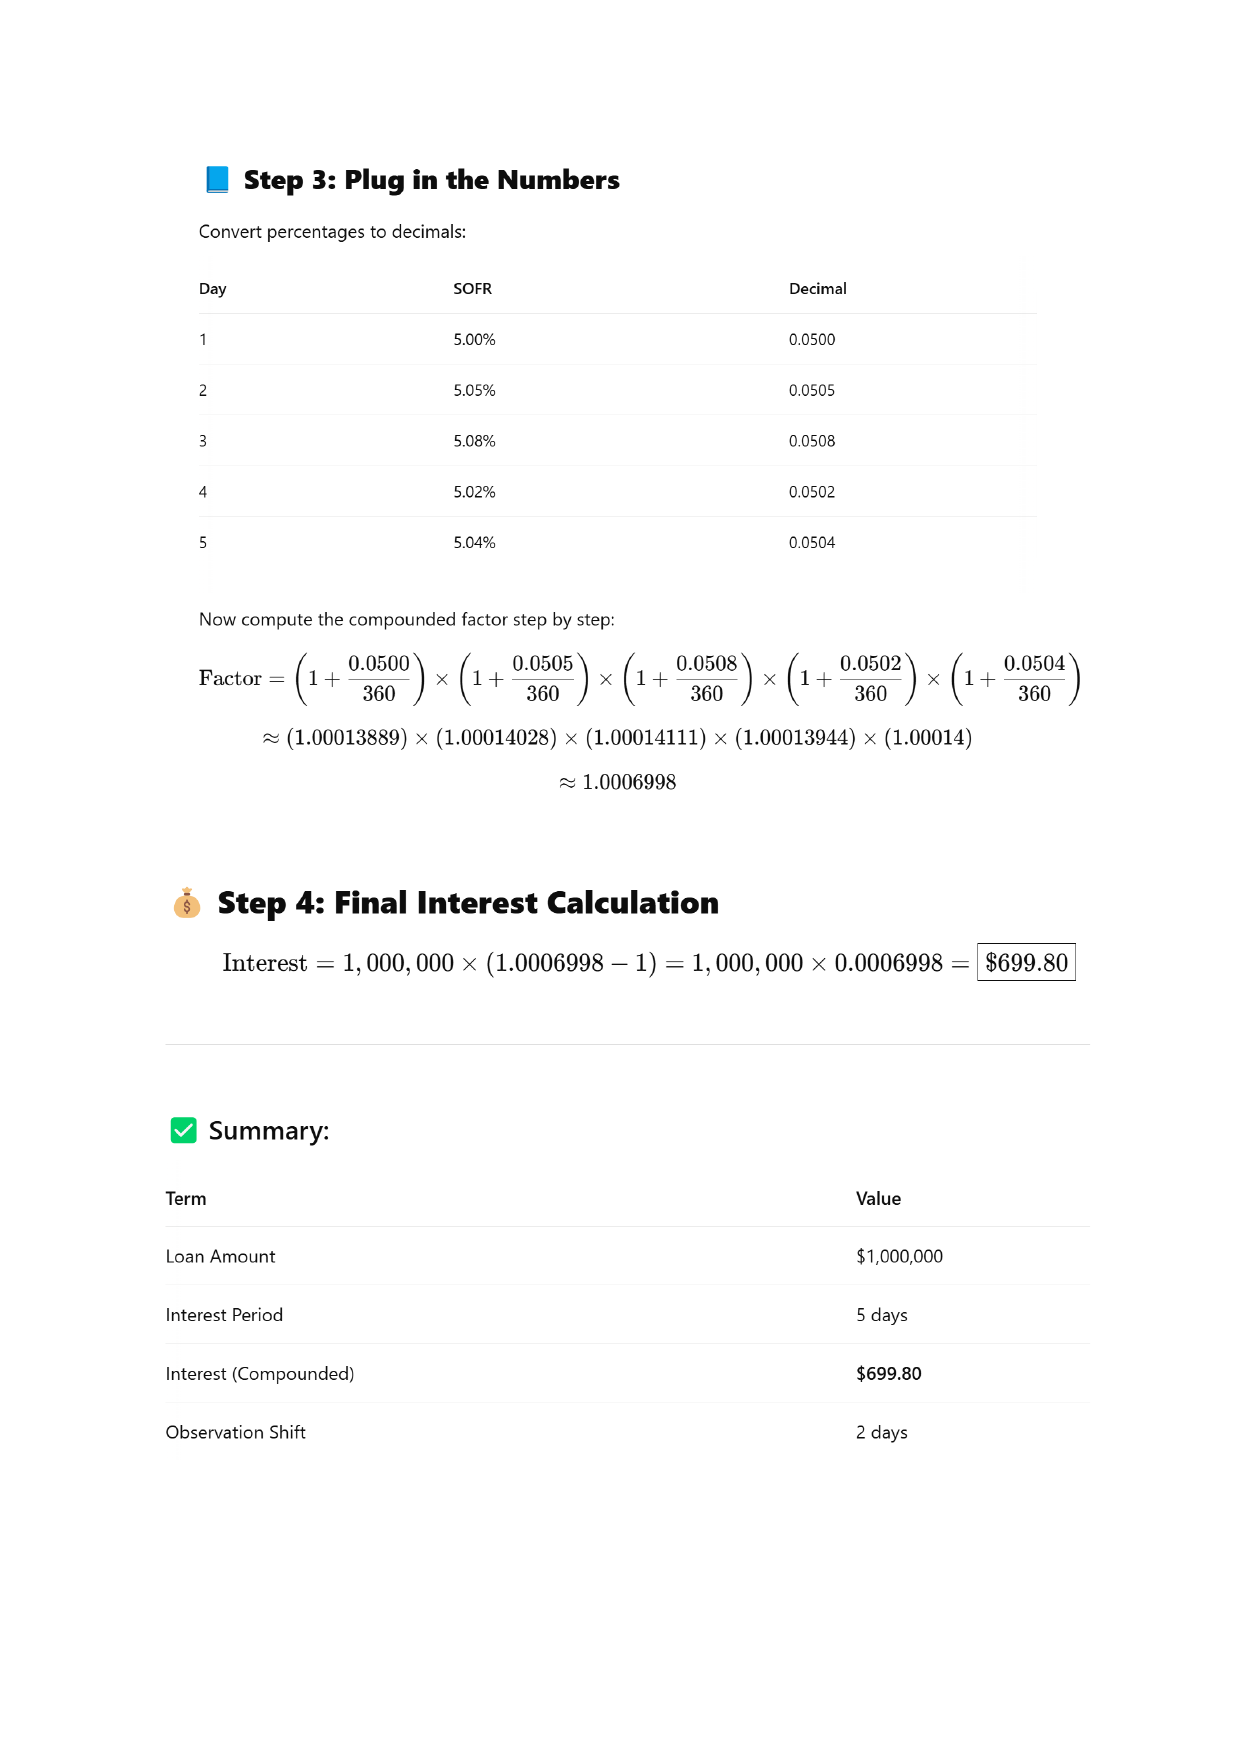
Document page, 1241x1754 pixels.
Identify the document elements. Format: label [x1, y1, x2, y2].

picture [150, 150, 1091, 804]
picture [150, 869, 1091, 1460]
